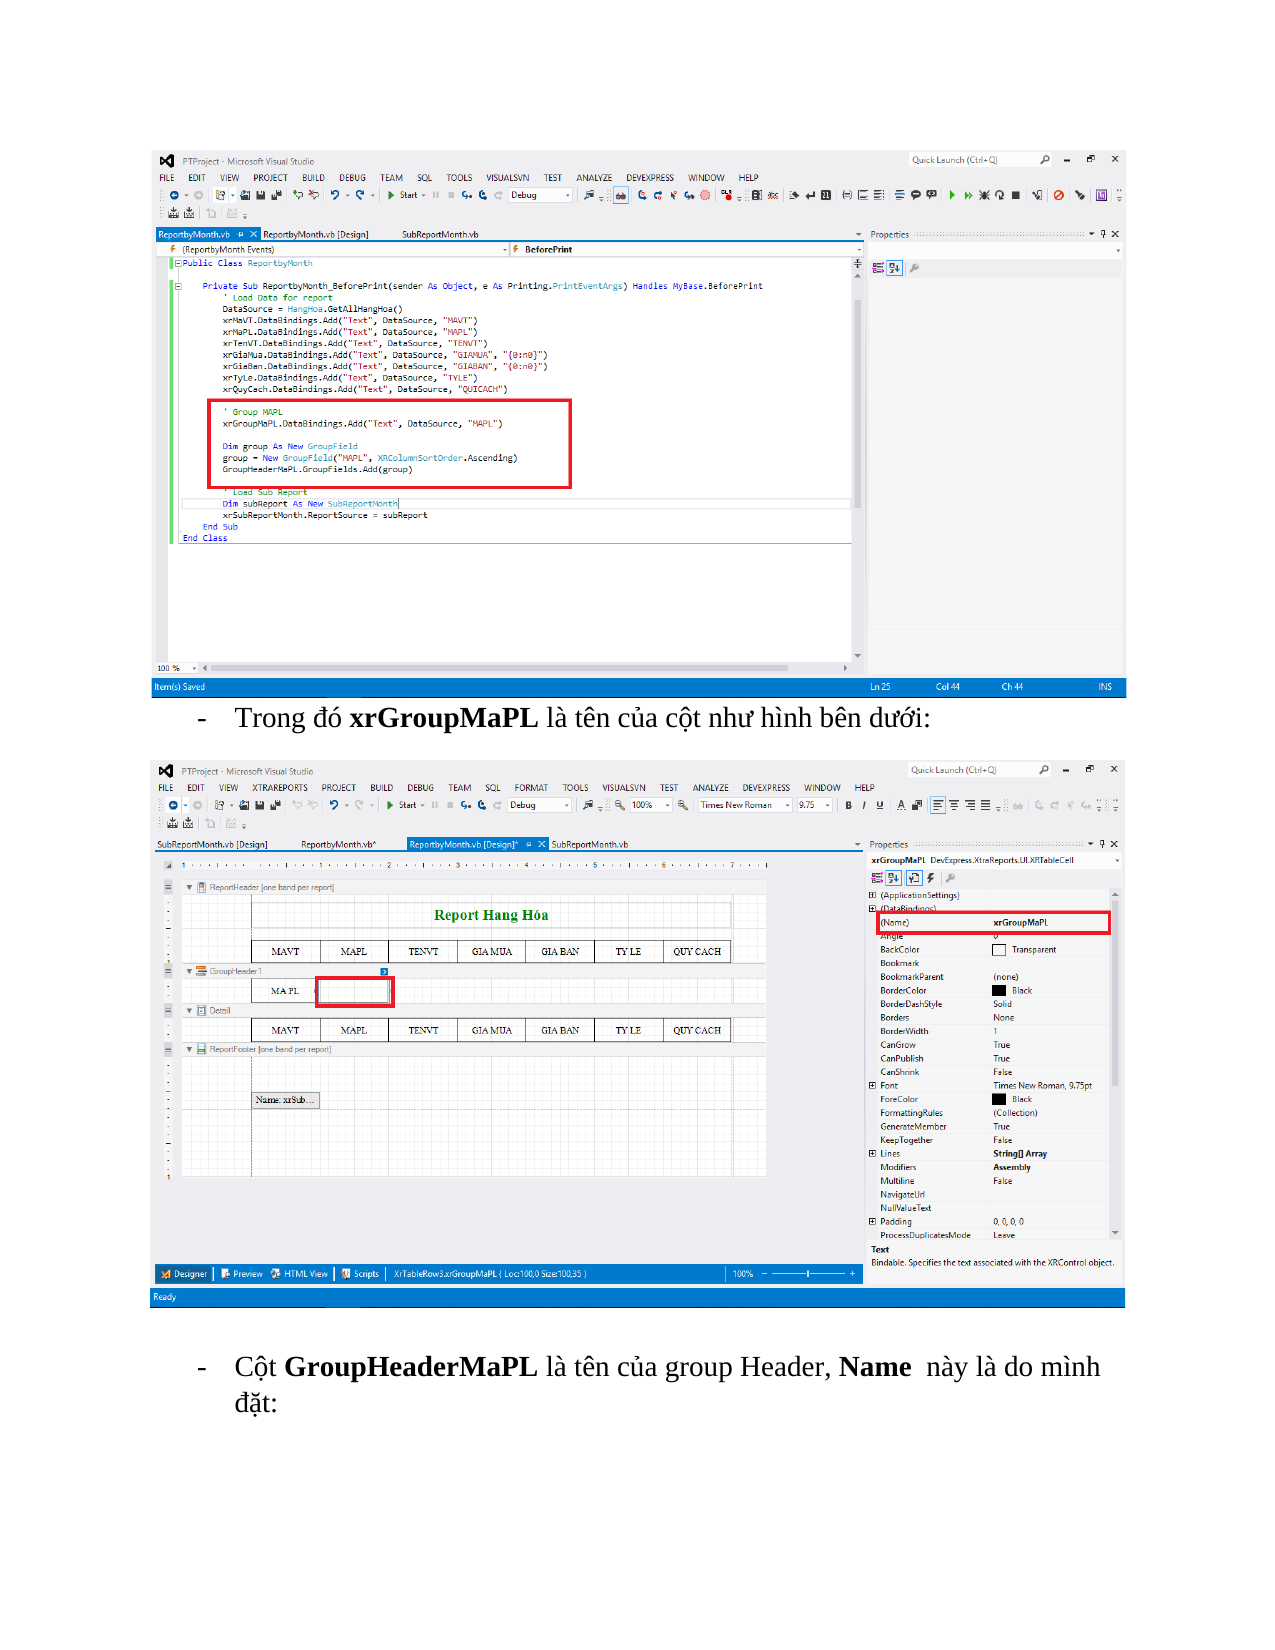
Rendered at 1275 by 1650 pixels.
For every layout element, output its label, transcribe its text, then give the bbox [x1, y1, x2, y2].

list Trong đó xrGroupMaPL là tên của cột như hình bên dưới: [197, 698, 1125, 734]
picture [151, 150, 1127, 698]
list Cột GroupHeaderMaPL là tên của group Header, Name này là do mình đặt: [197, 1349, 1125, 1418]
picture [150, 760, 1125, 1308]
